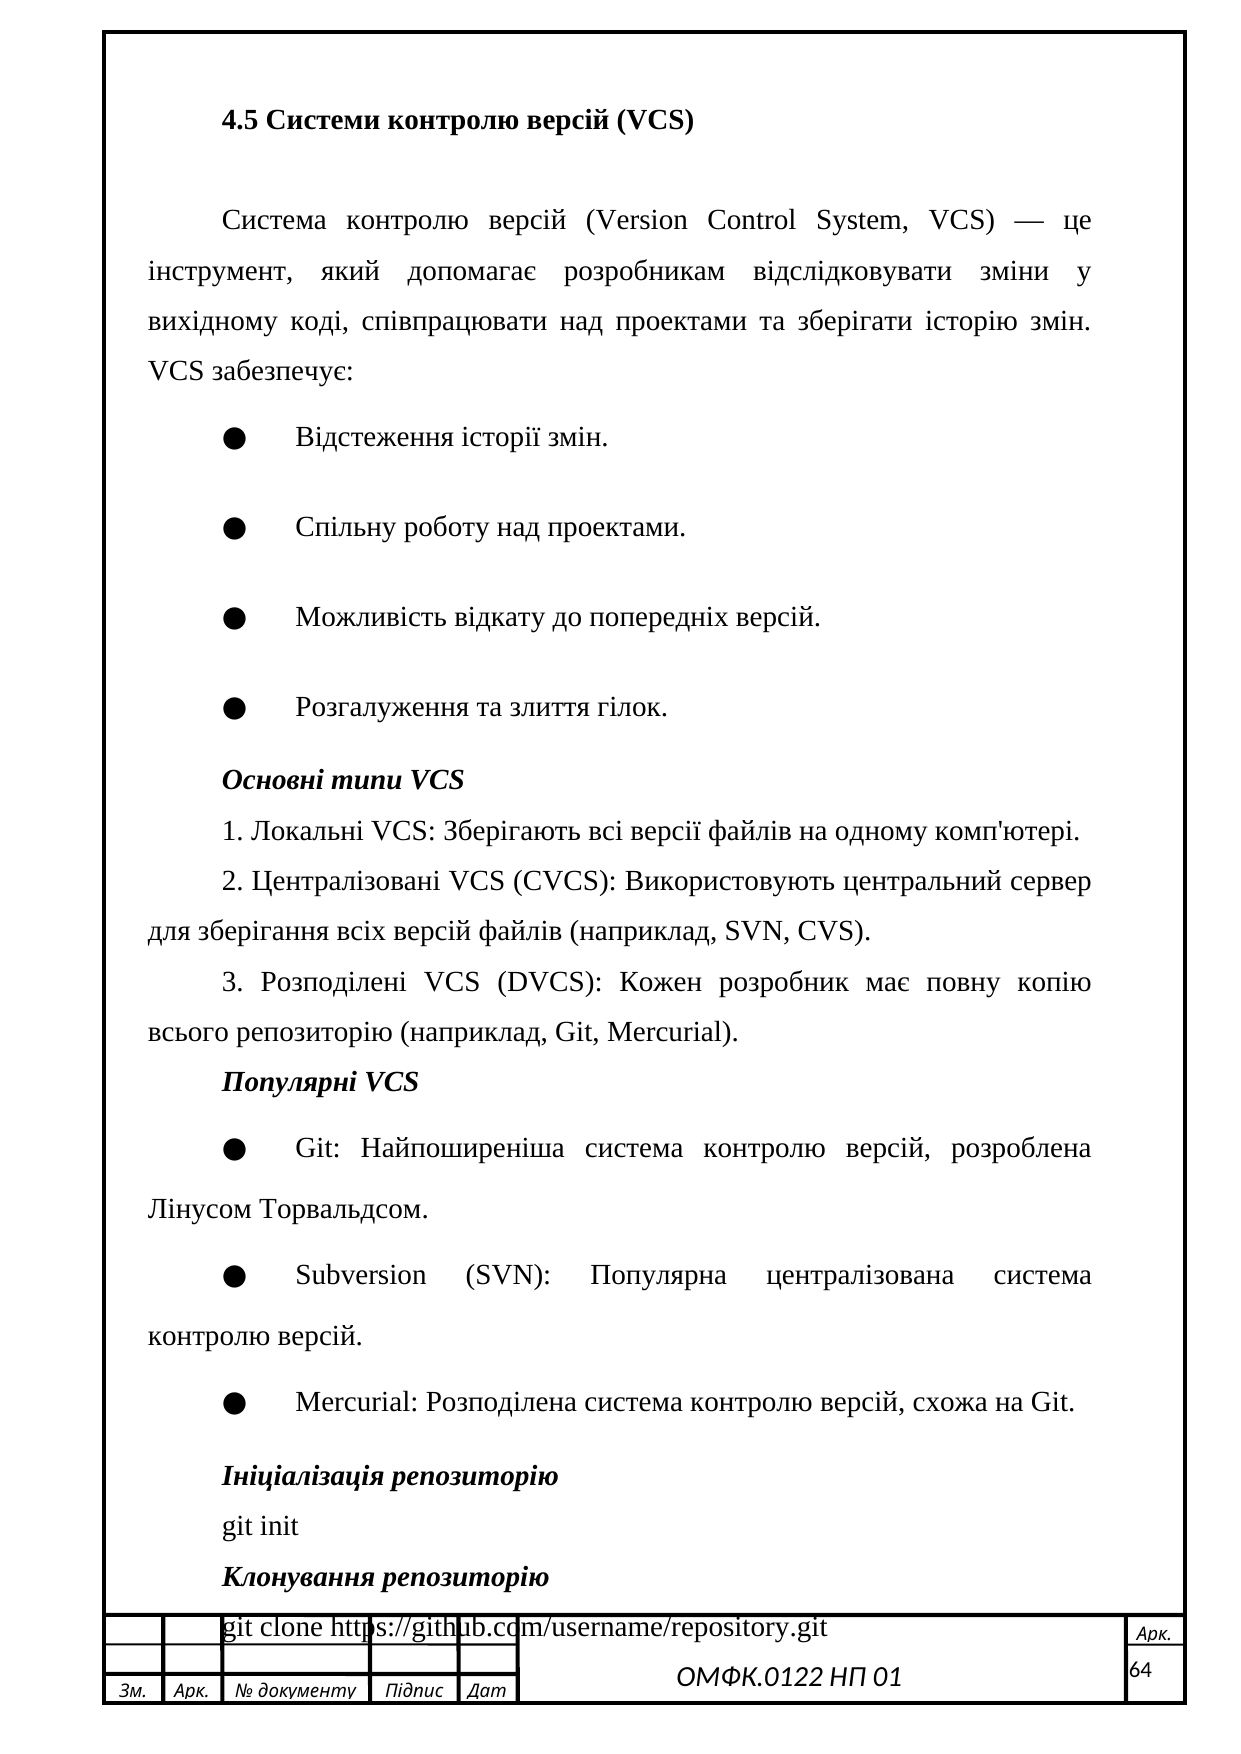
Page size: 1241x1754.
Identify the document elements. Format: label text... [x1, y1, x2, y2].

text Система контролю версій (Version Control System, VCS) — це інструмент, який допомагає розробникам відслідковувати зміни у вихідному коді, співпрацювати над проектами та зберігати історію змін. VCS забезпечує: [148, 202, 1092, 387]
text Ініціалізація репозиторію [148, 1458, 1092, 1492]
text Клонування репозиторію [148, 1559, 1092, 1592]
subtitle 4.5 Системи контролю версій (VCS) [148, 102, 1092, 135]
list Спільну роботу над проектами. [148, 493, 1092, 553]
text git init [148, 1508, 1092, 1542]
text 3. Розподілені VCS (DVCS): Кожен розробник має повну копію всього репозиторію (наприклад, Git, Mercurial). [148, 964, 1092, 1048]
list Розгалуження та злиття гілок. [148, 673, 1092, 733]
text 2. Централізовані VCS (CVCS): Використовують центральний сервер для зберігання всіх версій файлів (наприклад, SVN, CVS). [148, 863, 1092, 947]
text Популярні VCS [148, 1064, 1092, 1098]
list Відстеження історії змін. [148, 404, 1092, 463]
list Subversion (SVN): Популярна централізована система контролю версій. [148, 1242, 1092, 1352]
text Основні типи VCS [148, 762, 1092, 796]
list Git: Найпоширеніша система контролю версій, розроблена Лінусом Торвальдсом. [148, 1115, 1092, 1225]
text 1. Локальні VCS: Зберігають всі версії файлів на одному комп'ютері. [148, 813, 1092, 846]
list Mercurial: Розподілена система контролю версій, схожа на Git. [148, 1368, 1092, 1428]
text git clone https://github.com/username/repository.git [148, 1609, 1092, 1643]
list Можливість відкату до попередніх версій. [148, 583, 1092, 643]
